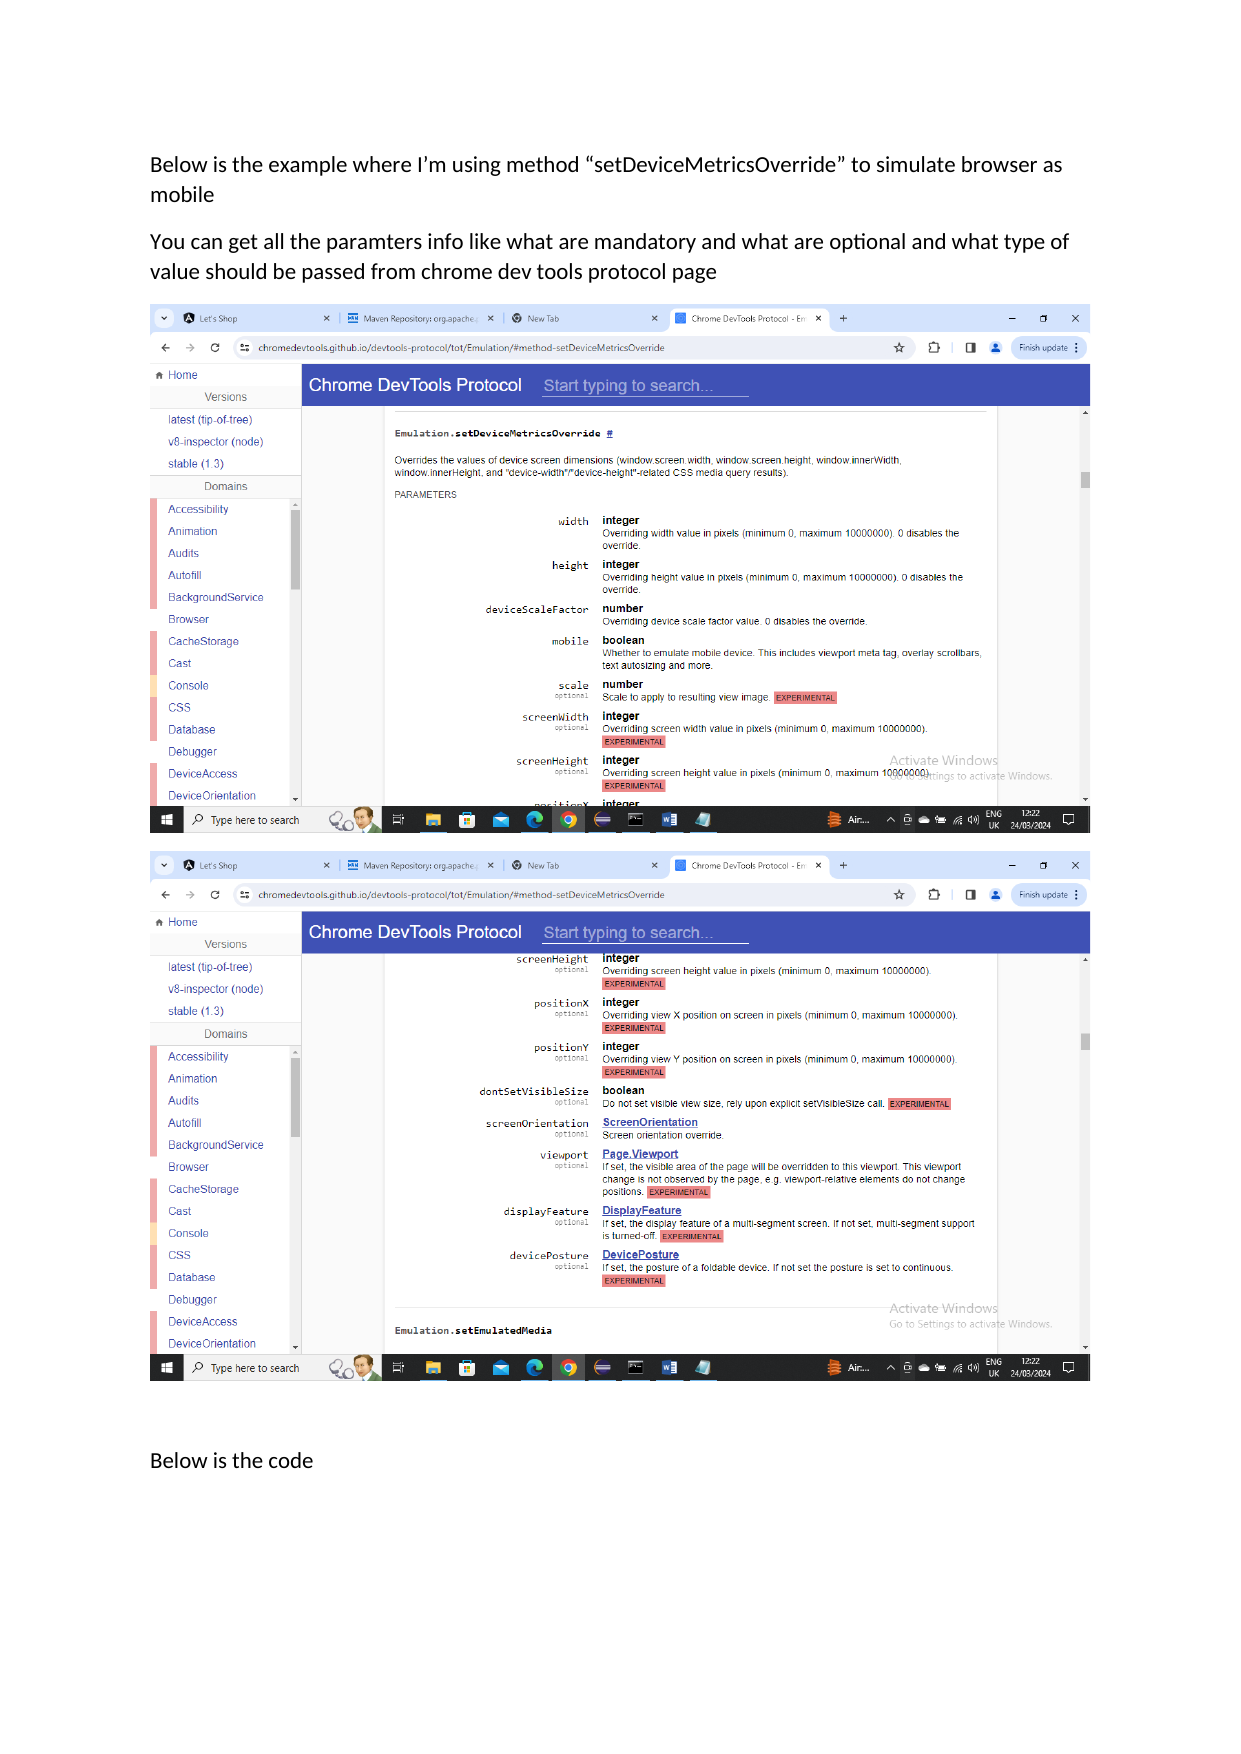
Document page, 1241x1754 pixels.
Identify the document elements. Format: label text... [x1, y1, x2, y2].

text Below is the example where I’m using method “setDeviceMetricsOverride” to simulate browser as mobile [150, 150, 1090, 208]
text Below is the code [150, 1446, 1090, 1474]
picture [150, 851, 1091, 1381]
picture [150, 304, 1091, 833]
text You can get all the paramters info like what are mandatory and what are optional and what type of value should be passed from chrome dev tools protocol page [150, 227, 1090, 285]
